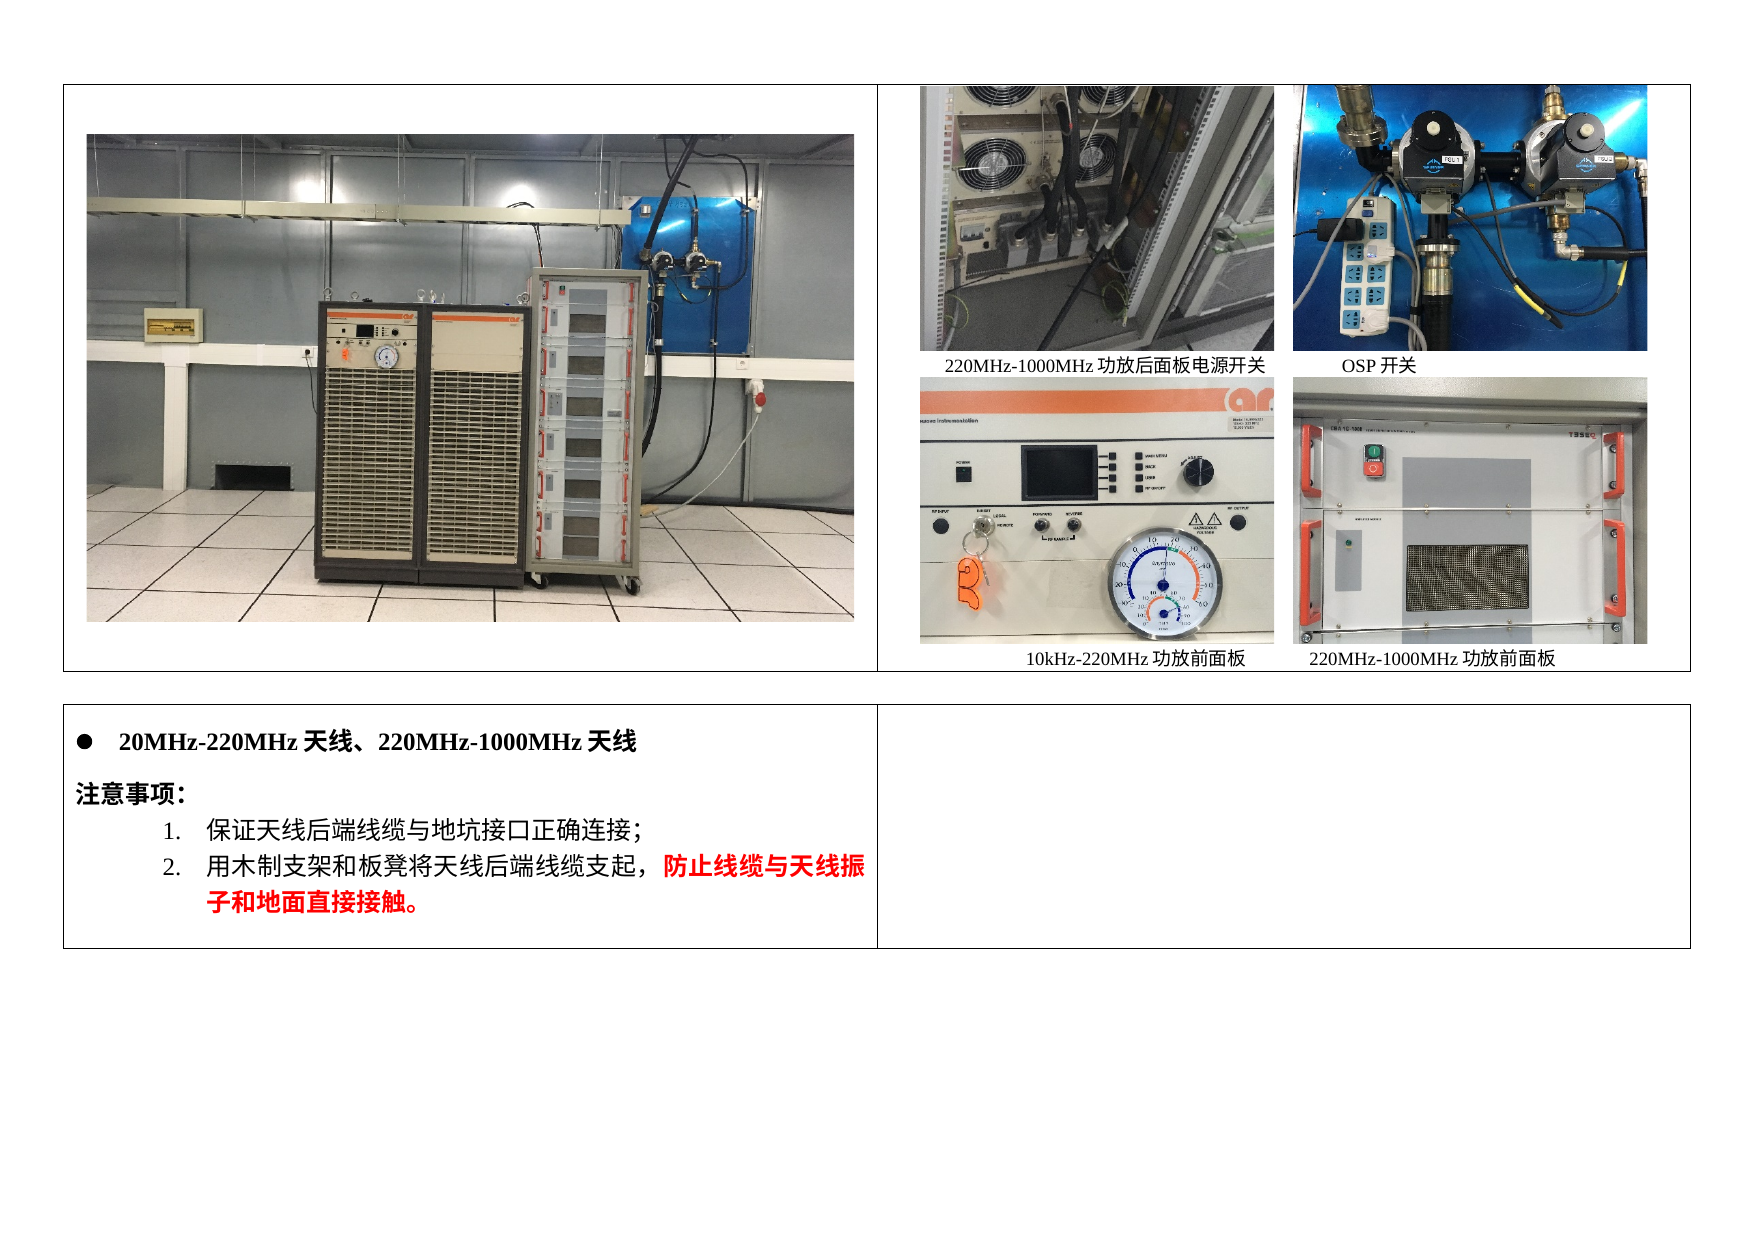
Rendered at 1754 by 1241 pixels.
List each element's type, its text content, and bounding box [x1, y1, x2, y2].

table_header 20MHz-220MHz天线、220MHz-1000MHz天线 注意事项： 保证天线后端线缆与地坑接口正确连接； 用木制支架和板凳将天线后端线缆支起，防止线缆与天线振子和地面直接接触。 [64, 705, 877, 948]
picture [1293, 377, 1648, 644]
picture [86, 134, 855, 622]
table_cell [64, 85, 877, 671]
picture [1293, 85, 1648, 351]
table_header 功放室功放电源开关 10kHz-220MHz功放后面板电源开关 220MHz-1000MHz功放后面板电源开关 OSP开关 10kHz-220MHz功放前面板 220MHz-1000MHz功放前面板 [878, 85, 1690, 671]
picture [920, 377, 1275, 644]
table_header [878, 705, 1690, 948]
picture [920, 86, 1275, 351]
